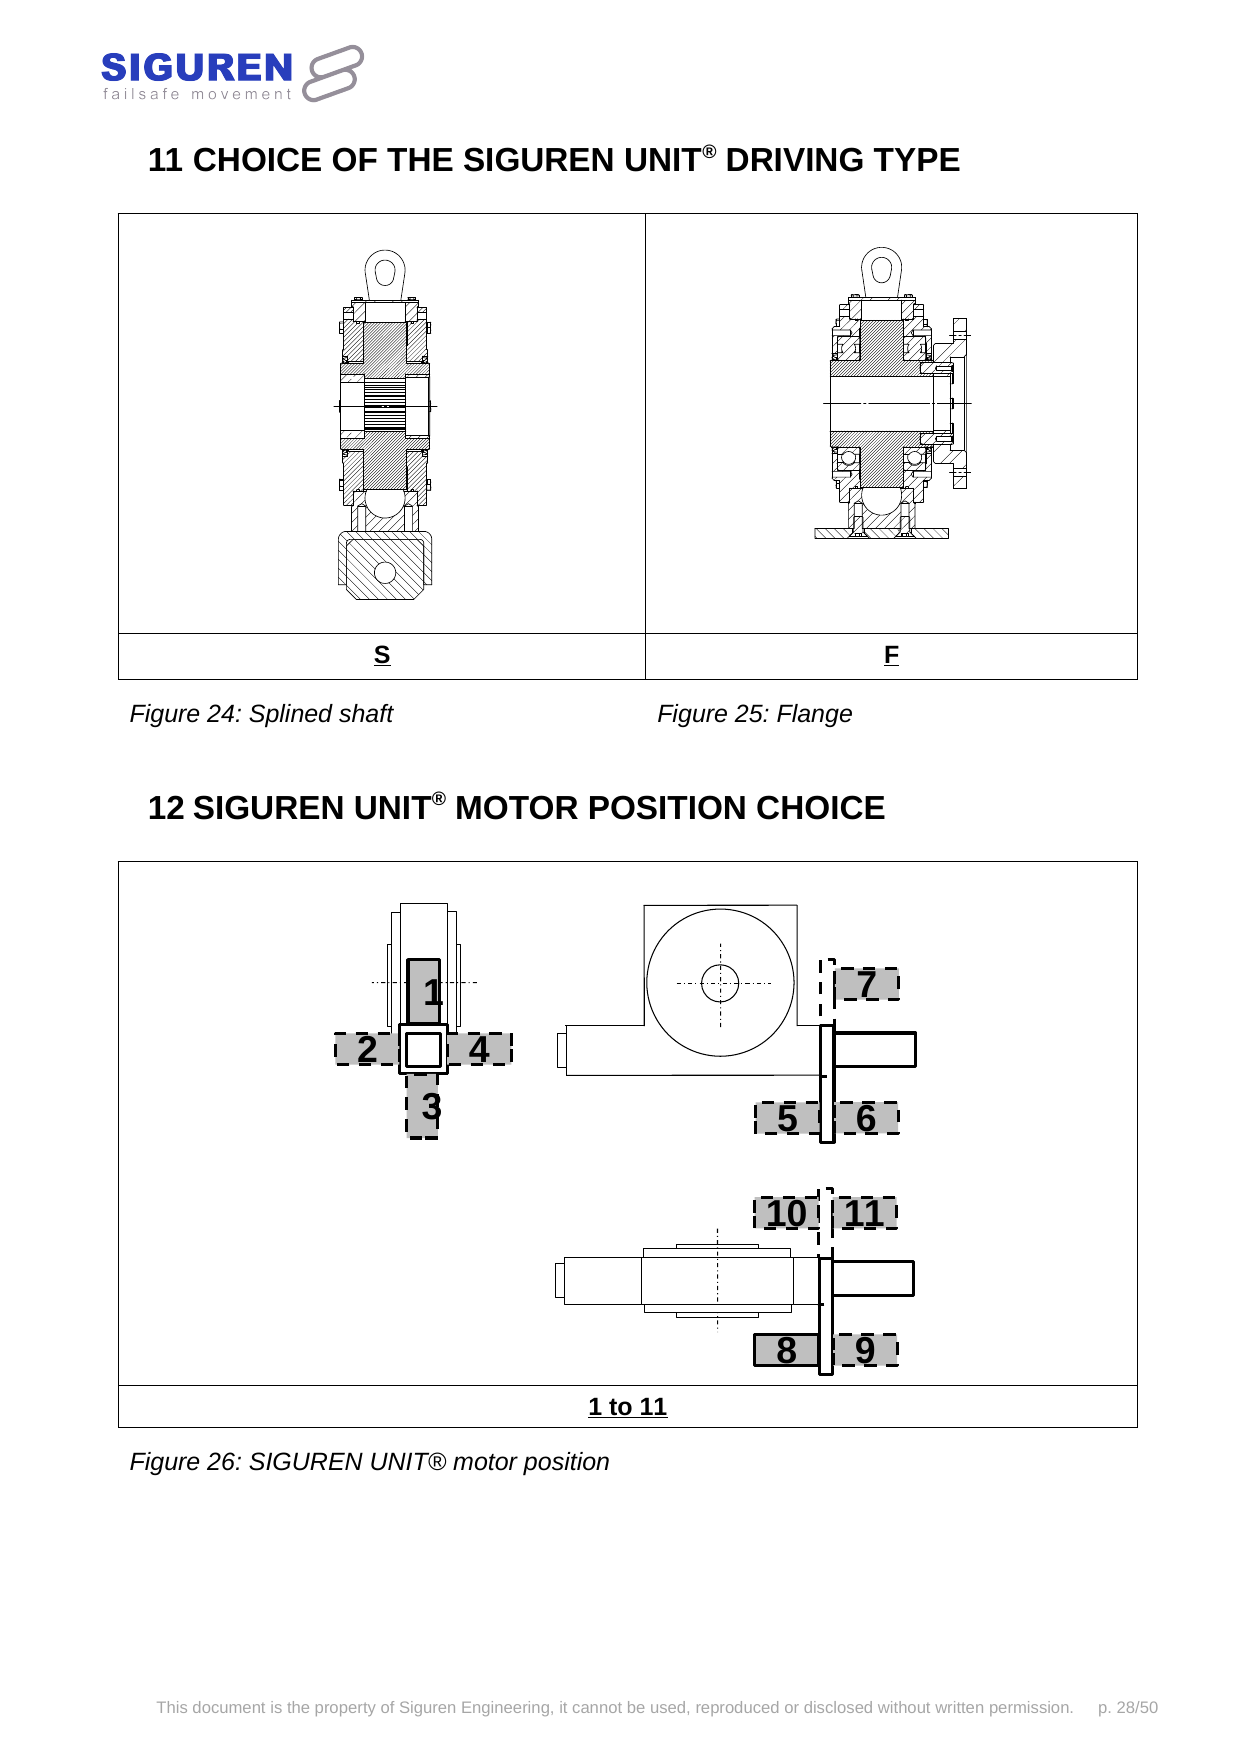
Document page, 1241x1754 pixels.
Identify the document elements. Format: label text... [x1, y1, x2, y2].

table_header [119, 862, 1137, 1385]
table_cell 1 to 11 [119, 1386, 1137, 1427]
table_cell S [119, 634, 645, 679]
subtitle CHOICE OF THE SIGUREN UNIT® DRIVING TYPE [148, 140, 1167, 178]
table_cell Figure 26: SIGUREN UNIT® motor position [118, 1428, 1137, 1482]
table_cell F [646, 634, 1137, 679]
subtitle SIGUREN UNIT® MOTOR POSITION CHOICE [148, 788, 1167, 826]
table_header [646, 214, 1137, 633]
picture [100, 44, 365, 108]
table_cell Figure 25: Flange [646, 680, 1137, 734]
table_cell Figure 24: Splined shaft [118, 680, 646, 734]
table_header [119, 214, 645, 633]
